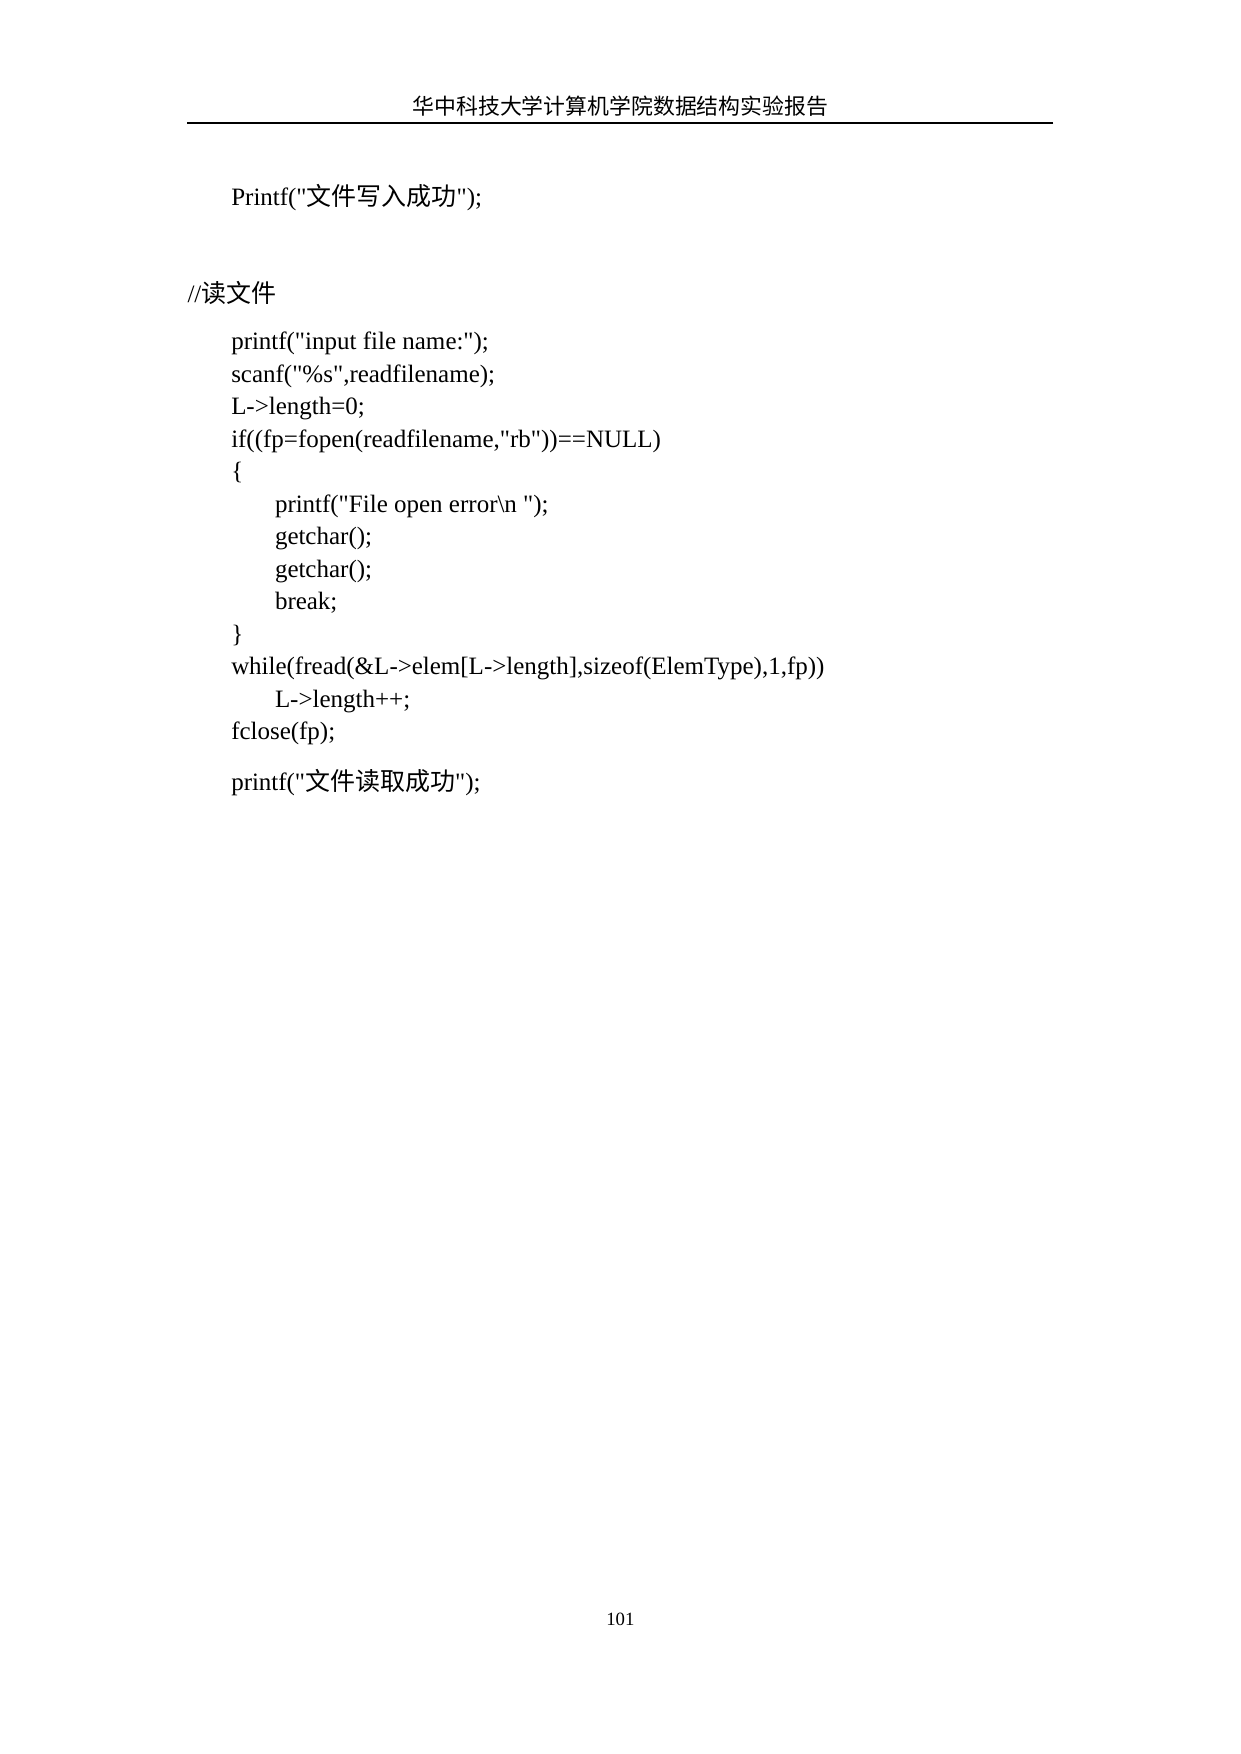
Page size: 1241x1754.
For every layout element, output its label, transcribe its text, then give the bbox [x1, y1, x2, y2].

text printf("File open error\n "); [187, 487, 1053, 519]
text L->length=0; [187, 389, 1053, 422]
text while(fread(&L->elem[L->length],sizeof(ElemType),1,fp)) [187, 649, 1053, 682]
text printf("文件读取成功"); [187, 747, 1053, 812]
text fclose(fp); [187, 714, 1053, 747]
text if((fp=fopen(readfilename,"rb"))==NULL) [187, 422, 1053, 454]
text L->length++; [187, 682, 1053, 714]
text scanf("%s",readfilename); [187, 357, 1053, 389]
text getchar(); [187, 519, 1053, 552]
text } [187, 617, 1053, 649]
text getchar(); [187, 552, 1053, 584]
text break; [187, 584, 1053, 617]
text //读文件 [187, 259, 1053, 324]
text Printf("文件写入成功"); [187, 162, 1053, 227]
text { [187, 454, 1053, 487]
text printf("input file name:"); [187, 324, 1053, 357]
